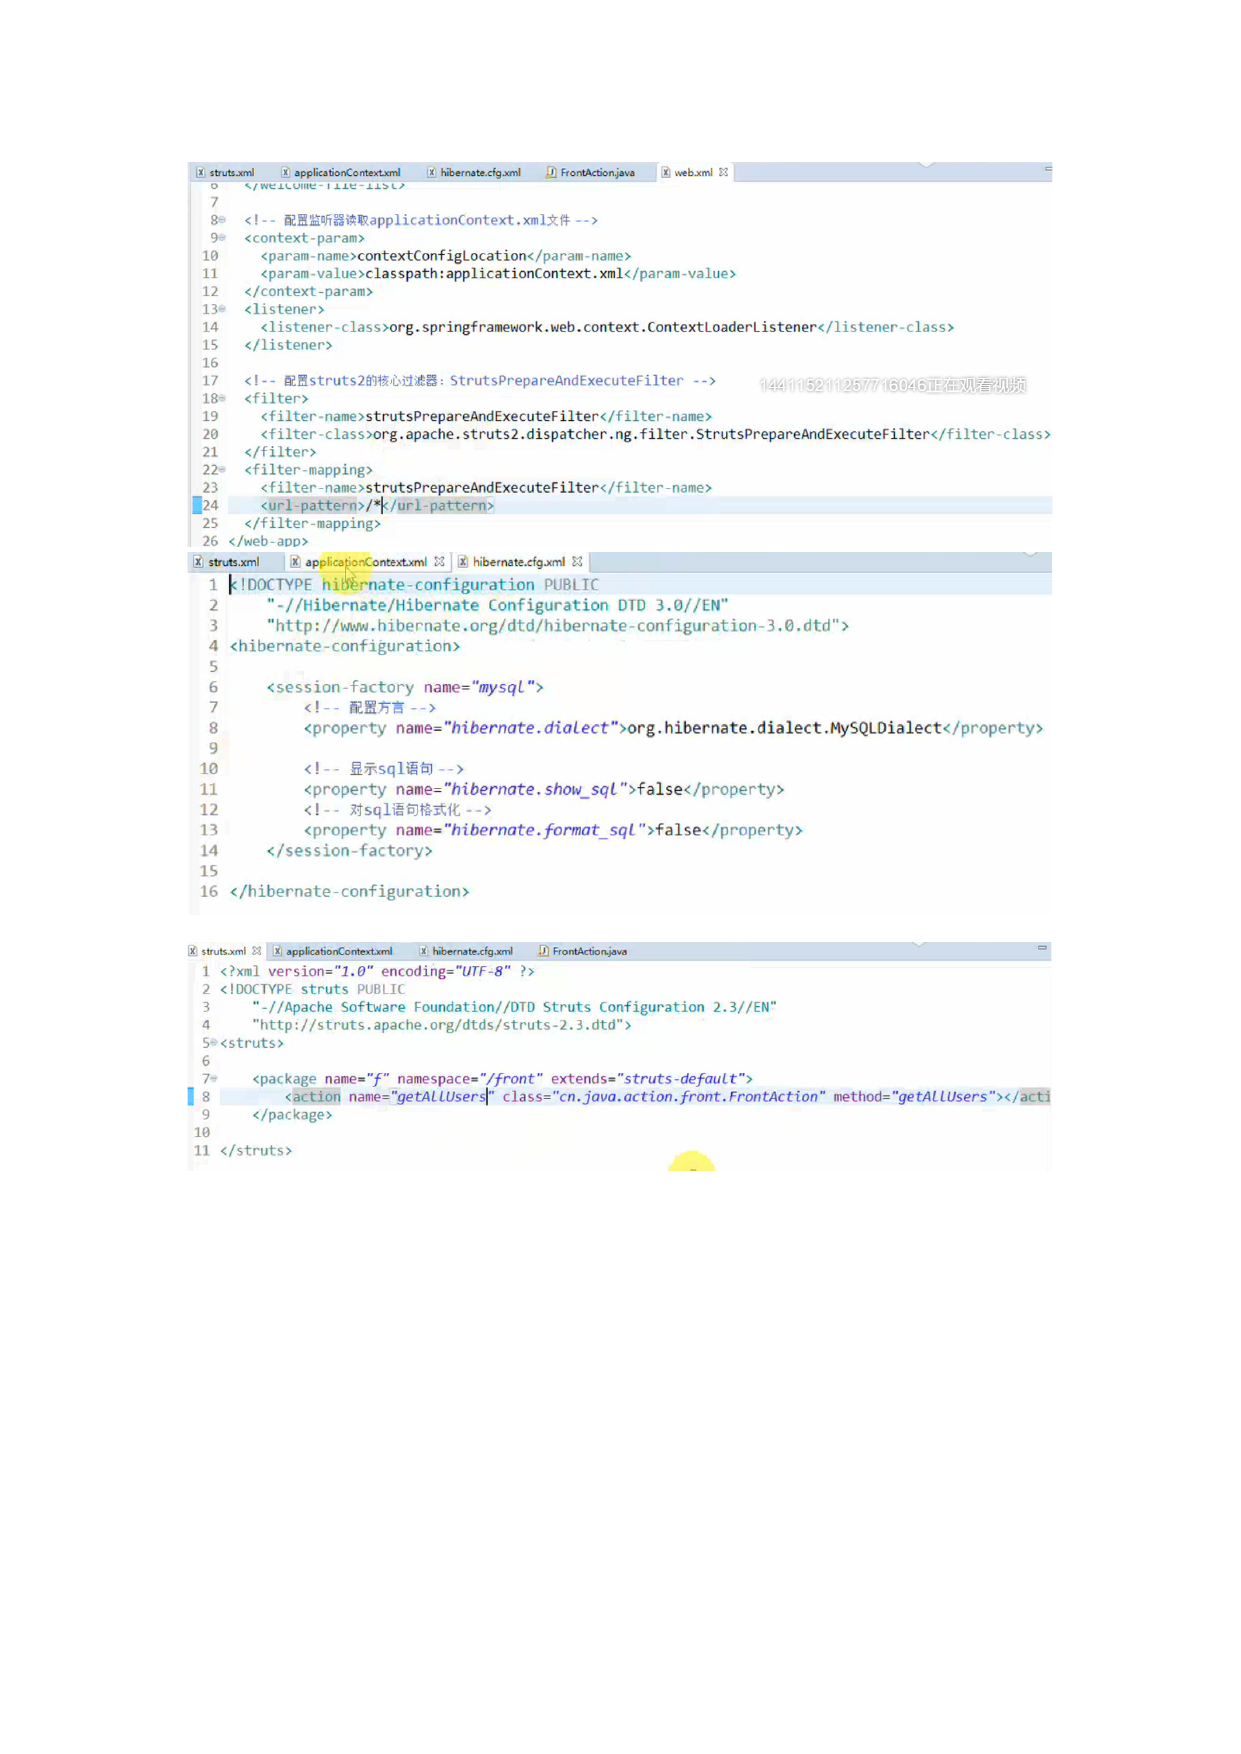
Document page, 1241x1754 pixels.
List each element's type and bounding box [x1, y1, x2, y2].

picture [187, 942, 1052, 1171]
picture [187, 552, 1053, 915]
picture [187, 162, 1053, 547]
